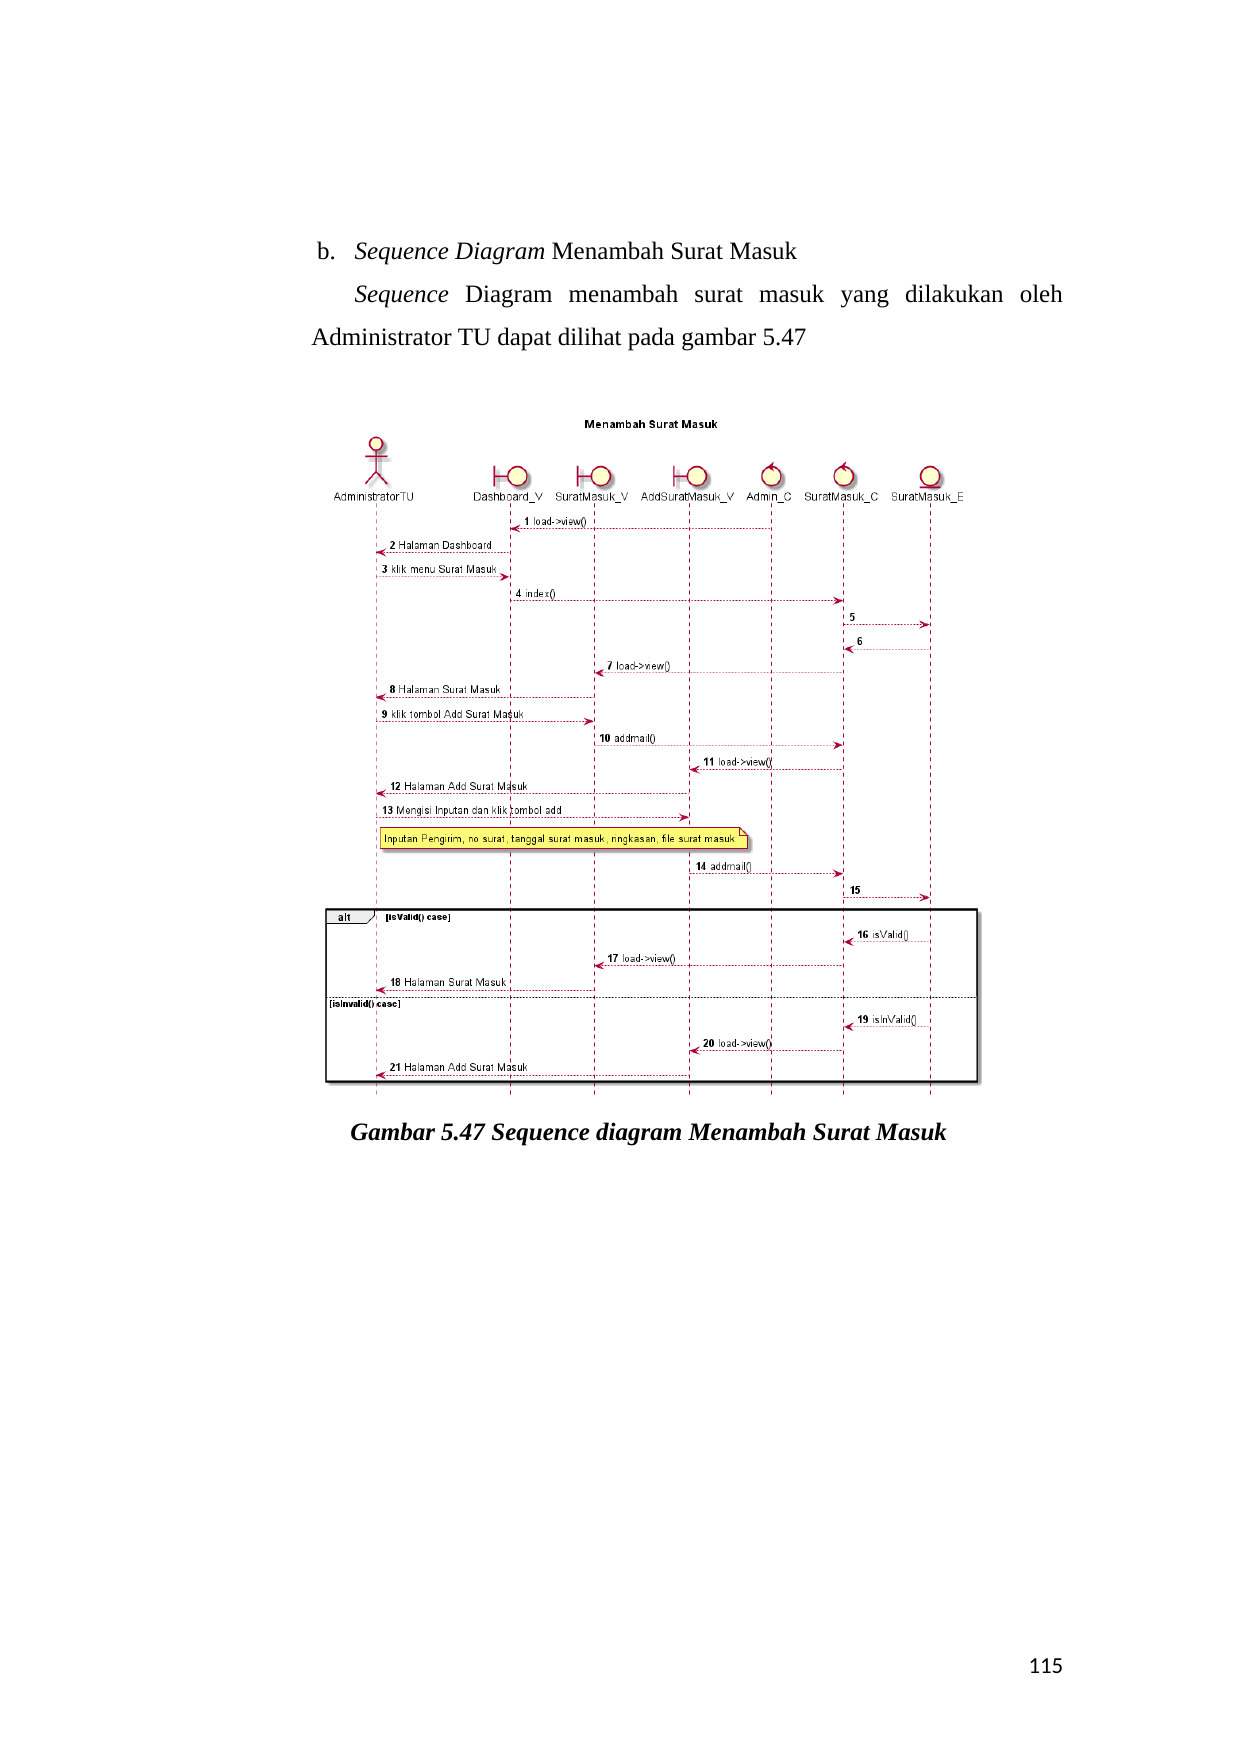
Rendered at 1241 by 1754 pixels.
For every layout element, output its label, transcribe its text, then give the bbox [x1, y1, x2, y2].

list Sequence Diagram menambah surat masuk yang dilakukan oleh Administrator TU dapat dilihat pada gambar 5.47 [311, 279, 1063, 351]
picture [315, 408, 984, 1103]
text Gambar 5.47 Sequence diagram Menambah Surat Masuk [236, 1117, 1063, 1146]
list Sequence Diagram Menambah Surat Masuk [317, 236, 1063, 265]
